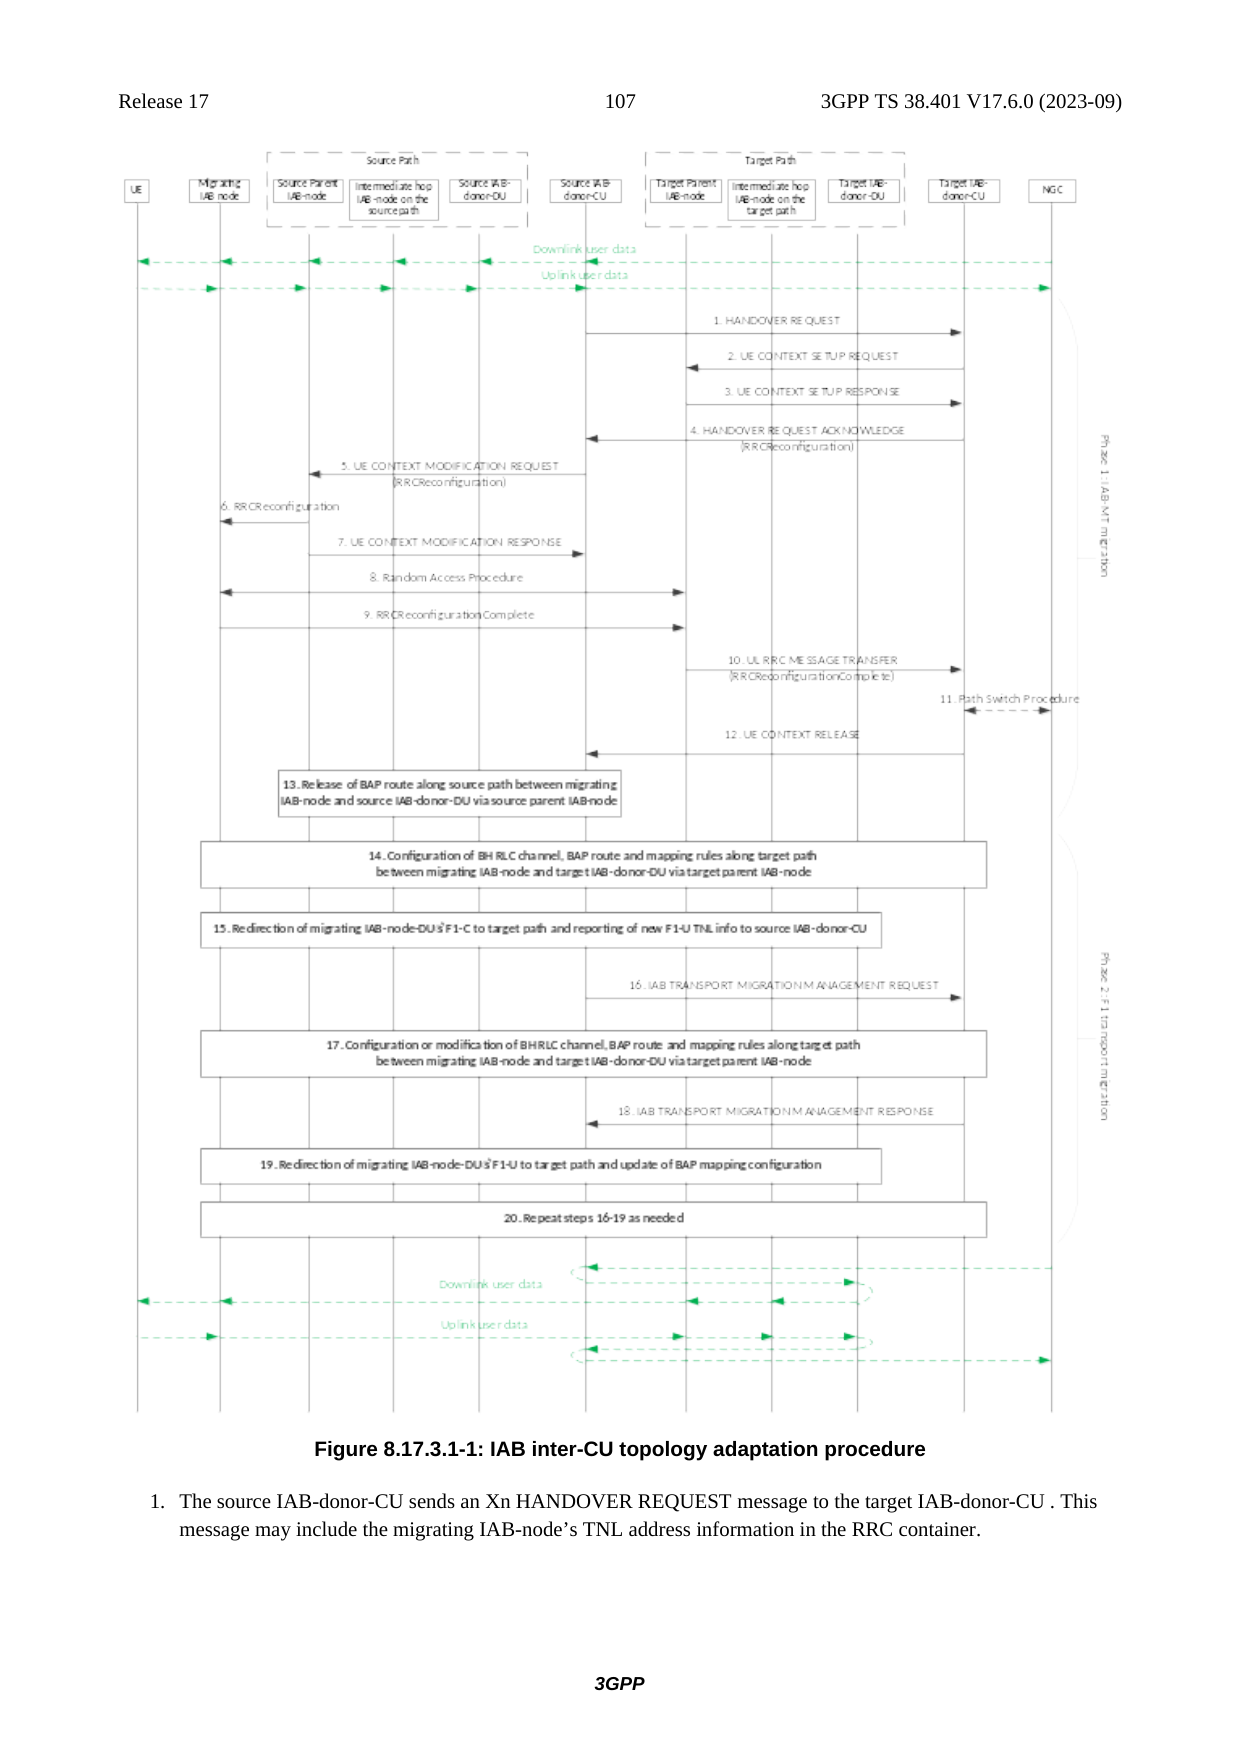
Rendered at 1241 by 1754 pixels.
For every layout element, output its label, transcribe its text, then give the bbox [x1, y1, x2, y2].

text Figure 8.17.3.1-1: IAB inter-CU topology adaptation procedure [118, 1437, 1122, 1461]
text 1. The source IAB-donor-CU sends an Xn HANDOVER REQUEST message to the target IAB-donor-CU . This message may include the migrating IAB-node’s TNL address information in the RRC container. [149, 1489, 1122, 1541]
